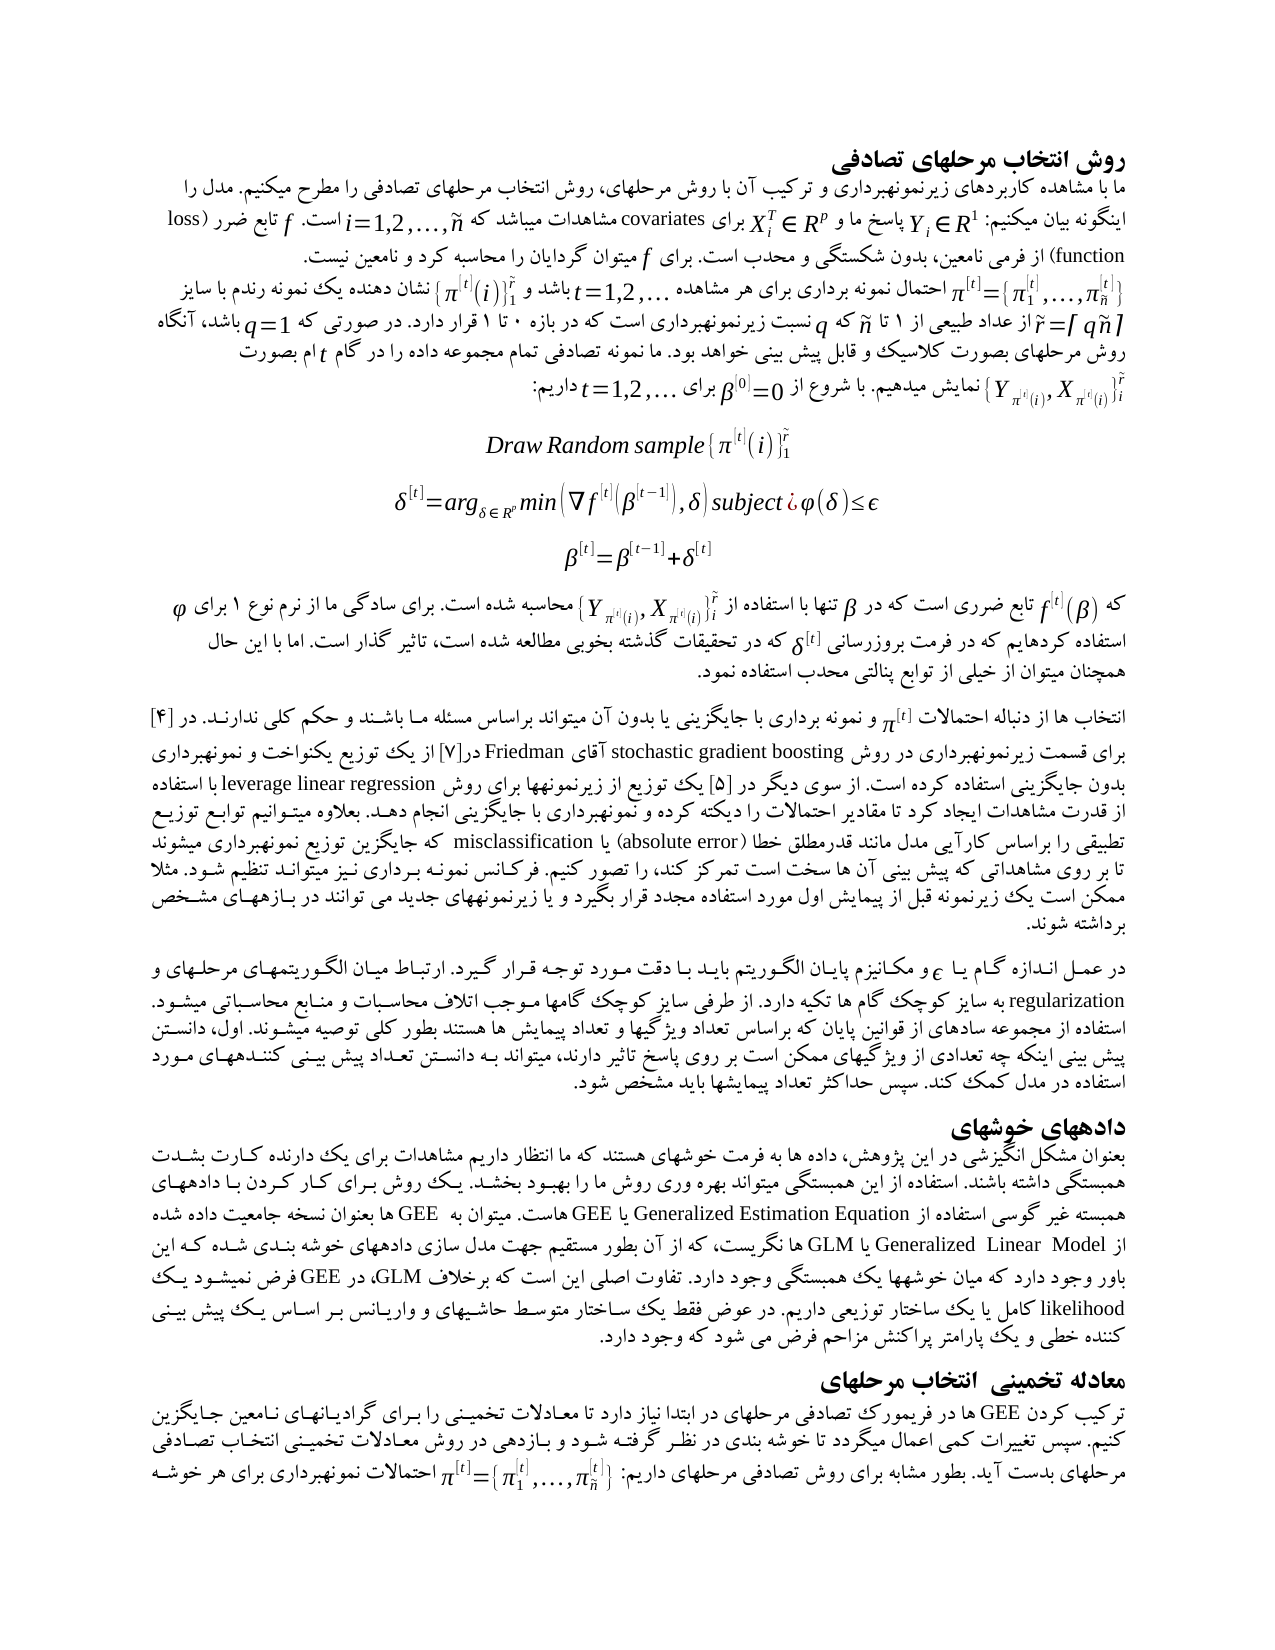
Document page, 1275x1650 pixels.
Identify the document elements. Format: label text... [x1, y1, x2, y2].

subtitle معادله تخمینی انتخاب مرحلهای [150, 1371, 1125, 1398]
text بعنوان مشکل انگیزشی در این پژوهش، داده ها به فرمت خوشهای هستند که ما انتظار داریم مشاهدات برای یک دارنده کارت بشدت همبستگی داشته باشند. استفاده از این همبستگی میتواند بهره وری روش ما را بهبود بخشد. یک روش برای کار کردن با دادههای همبسته غیر گوسی استفاده از Generalized Estimation Equation یا GEE هاست. میتوان به GEE ها بعنوان نسخه جامعیت داده شده از Generalized Linear Model یا GLM ها نگریست، که از آن بطور مستقیم جهت مدل سازی دادههای خوشه بندی شده که این باور وجود دارد که میان خوشهها یک همبستگی وجود دارد. تفاوت اصلی این است که برخلاف GLM، در GEE فرض نمیشود یک likelihood کامل یا یک ساختار توزیعی داریم. در عوض فقط یک ساختار متوسط حاشیهای و واریانس بر اساس یک پیش بینی کننده خطی و یک پارامتر پراکنش مزاحم فرض می شود که وجود دارد. [150, 1147, 1125, 1352]
text در عمل اندازه گام یا و مکانیزم پایان الگوریتم باید با دقت مورد توجه قرار گیرد. ارتباط میان الگوریتمهای مرحلهای و regularization به سایز کوچک گام ها تکیه دارد. از طرفی سایز کوچک گامها موجب اتلاف محاسبات و منابع محاسباتی میشود. استفاده از مجموعه سادهای از قوانین پایان که براساس تعداد ویژگیها و تعداد پیمایش ها هستند بطور کلی توصیه میشوند. اول، دانستن پیش بینی اینکه چه تعدادی از ویژگیهای ممکن است بر روی پاسخ تاثیر دارند، میتواند به دانستن تعداد پیش بینی کنندههای مورد استفاده در مدل کمک کند. سپس حداکثر تعداد پیمایشها باید مشخص شود. [150, 959, 1125, 1099]
subtitle روش انتخاب مرحلهای تصادفی [150, 150, 1125, 177]
text ما با مشاهده کاربردهای زیرنمونهبرداری و ترکیب آن با روش مرحلهای، روش انتخاب مرحلهای تصادفی را مطرح میکنیم. مدل را اینگونه بیان میکنیم: پاسخ ما و برای covariates مشاهدات میباشد که است. تابع ضرر (loss function) از فرمی نامعین، بدون شکستگی و محدب است. برای میتوان گردایان را محاسبه کرد و نامعین نیست. احتمال نمونه برداری برای هر مشاهده باشد و نشان دهنده یک نمونه رندم با سایز از عداد طبیعی از 1 تا که نسبت زیرنمونهبرداری است که در بازه 0 تا 1 قرار دارد. در صورتی که باشد، آنگاه روش مرحلهای بصورت کلاسیک و قابل پیش بینی خواهد بود. ما نمونه تصادفی تمام مجموعه داده را در گام ام بصورت نمایش میدهیم. با شروع از برای داریم: [150, 179, 1125, 408]
subtitle دادههای خوشهای [150, 1117, 1125, 1144]
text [150, 1400, 1125, 1494]
text انتخاب ها از دنباله احتمالات و نمونه برداری با جایگزینی یا بدون آن میتواند براساس مسئله ما باشند و حکم کلی ندارند. در [4] برای قسمت زیرنمونهبرداری در روش stochastic gradient boosting آقای Friedman در[7] از یک توزیع یکنواخت و نمونهبرداری بدون جایگزینی استفاده کرده است. از سوی دیگر در [5] یک توزیع از زیرنمونهها برای روش leverage linear regression با استفاده از قدرت مشاهدات ایجاد کرد تا مقادیر احتمالات را دیکته کرده و نمونهبرداری با جایگزینی انجام دهد. بعلاوه میتوانیم توابع توزیع تطبیقی را براساس کارآیی مدل مانند قدرمطلق خطا (absolute error) یا misclassification که جایگزین توزیع نمونهبرداری میشوند تا بر روی مشاهداتی که پیش بینی آن ها سخت است تمرکز کند، را تصور کنیم. فرکانس نمونه برداری نیز میتواند تنظیم شود. مثلا ممکن است یک زیرنمونه قبل از پیمایش اول مورد استفاده مجدد قرار بگیرد و یا زیرنمونههای جدید می توانند در بازههای مشخص برداشته شوند. [150, 706, 1125, 940]
text که تابع ضرری است که در تنها با استفاده از محاسبه شده است. برای سادگی ما از نرم نوع 1 برای استفاده کردهایم که در فرمت بروزرسانی که در تحقیقات گذشته بخوبی مطالعه شده است، تاثیر گذار است. اما با این حال همچنان میتوان از خیلی از توابع پنالتی محدب استفاده نمود. [150, 589, 1125, 687]
